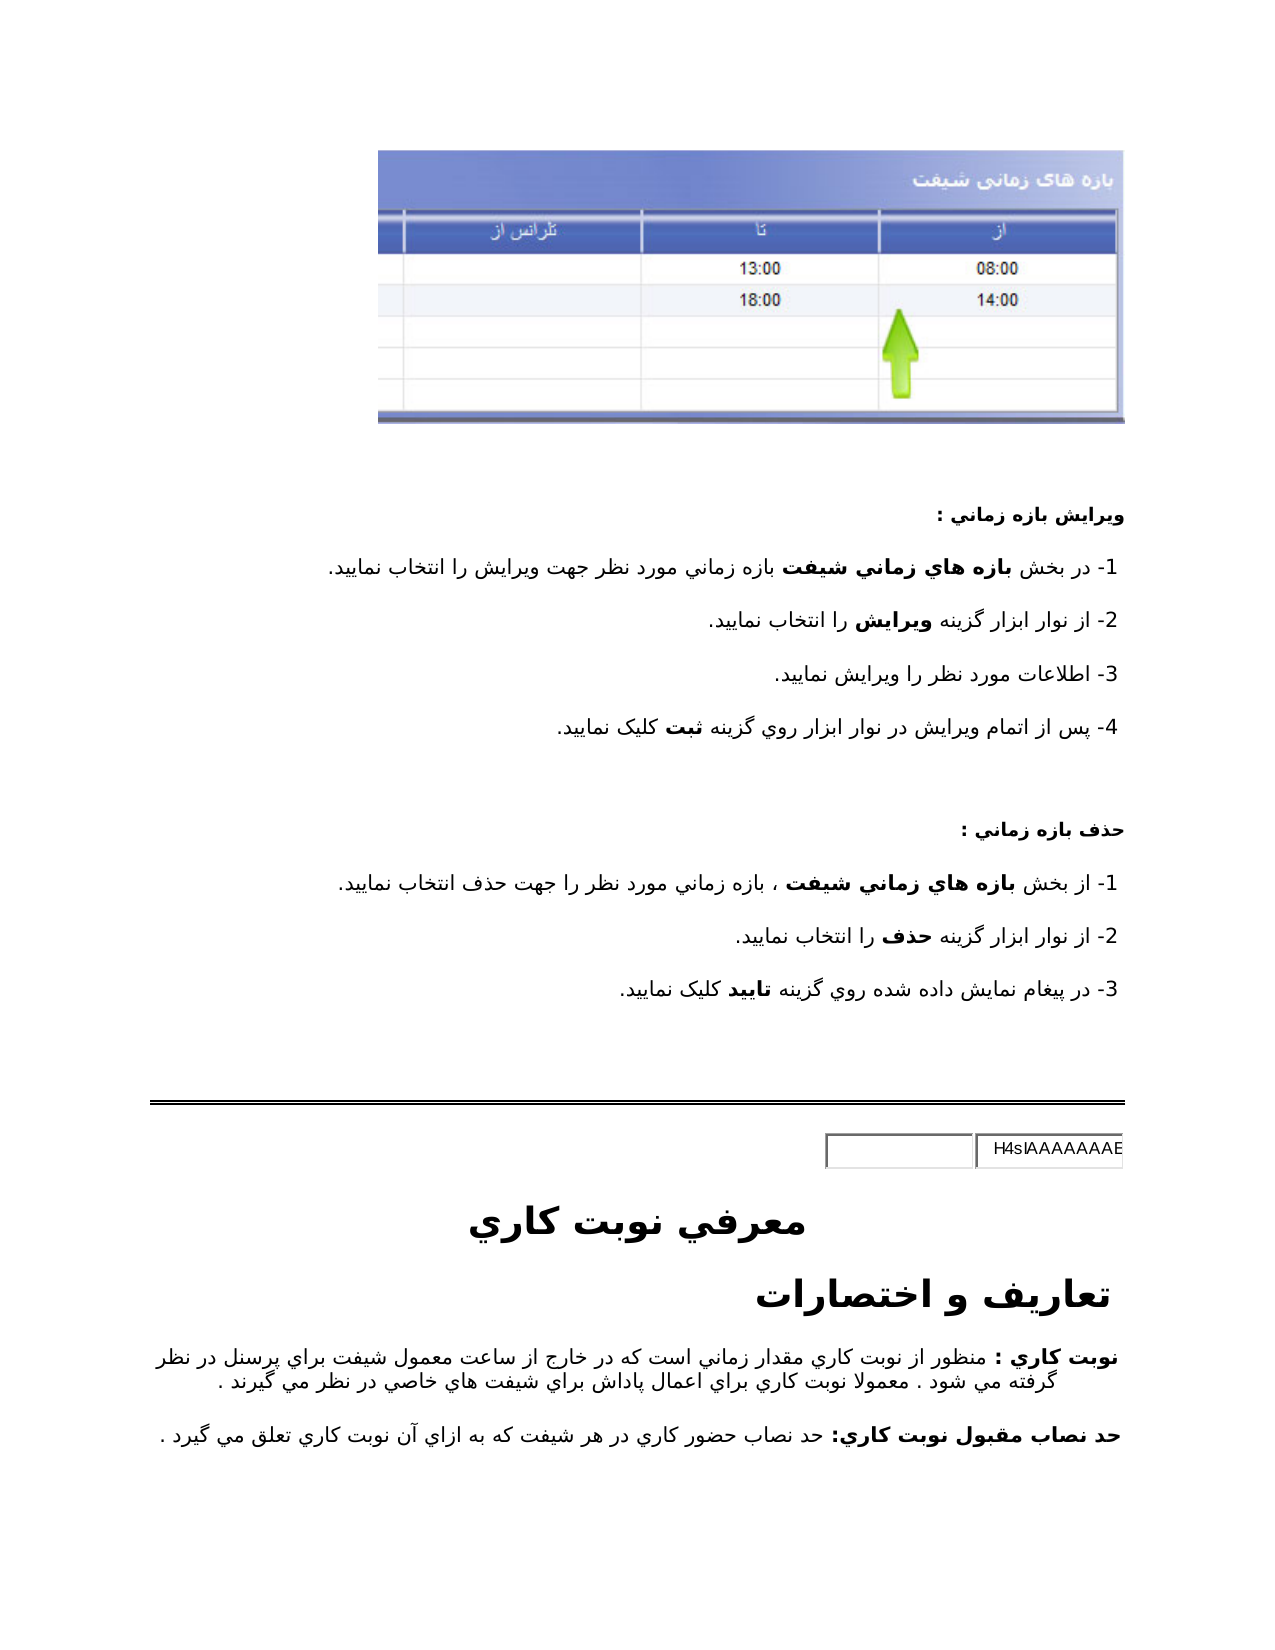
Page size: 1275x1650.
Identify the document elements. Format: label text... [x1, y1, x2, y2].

text 3- اطلاعات مورد نظر را ويرايش نماييد. [150, 662, 1125, 686]
text حد نصاب مقبول نوبت کاري: حد نصاب حضور کاري در هر شيفت که به ازاي آن نوبت کاري تعلق مي گيرد . [150, 1423, 1125, 1447]
text حذف بازه زماني : [150, 819, 1125, 841]
text 3- در پيغام نمايش داده شده روي گزينه تاييد کليک نماييد. [150, 977, 1125, 1002]
picture [378, 150, 1125, 424]
text تعاريف و اختصارات [150, 1272, 1125, 1316]
text 2- از نوار ابزار گزينه ويرايش را انتخاب نماييد. [150, 608, 1125, 632]
text معرفي نوبت کاري [150, 1200, 1125, 1243]
text نوبت کاري : منظور از نوبت کاري مقدار زماني است که در خارج از ساعت معمول شيفت براي پرسنل در نظر گرفته مي شود . معمولا نوبت کاري براي اعمال پاداش براي شيفت هاي خاصي در نظر مي گيرند . [150, 1345, 1125, 1394]
text 2- از نوار ابزار گزينه حذف را انتخاب نماييد. [150, 924, 1125, 948]
text 1- از بخش بازه هاي زماني شيفت ، بازه زماني مورد نظر را جهت حذف انتخاب نماييد. [150, 871, 1125, 895]
text 1- در بخش بازه هاي زماني شيفت بازه زماني مورد نظر جهت ويرايش را انتخاب نماييد. [150, 555, 1125, 579]
text ويرايش بازه زماني : [150, 504, 1125, 526]
text 4- پس از اتمام ويرايش در نوار ابزار روي گزينه ثبت کليک نماييد. [150, 715, 1125, 739]
